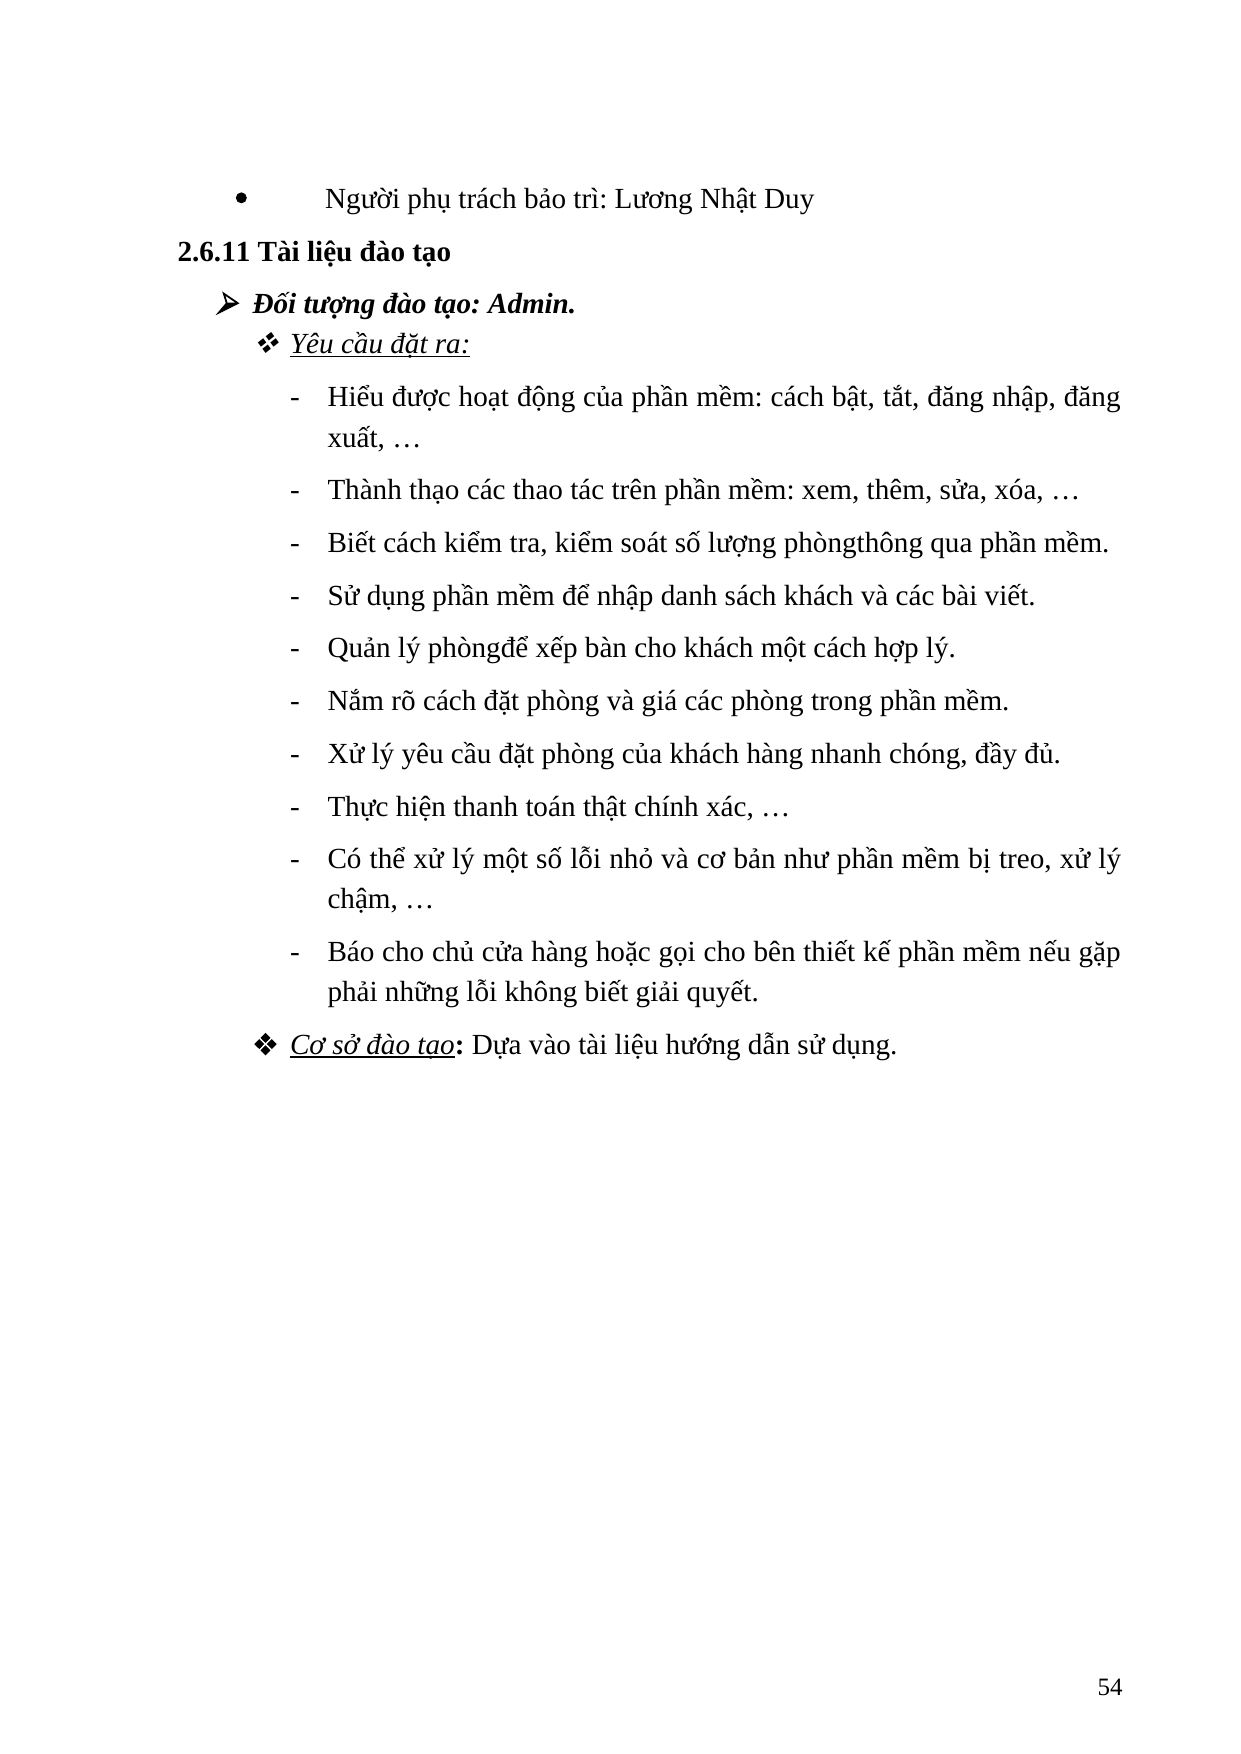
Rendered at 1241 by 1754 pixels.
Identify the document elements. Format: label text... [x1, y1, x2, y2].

list Đối tượng đào tạo: Admin. [215, 286, 1122, 320]
list Xử lý yêu cầu đặt phòng của khách hàng nhanh chóng, đầy đủ. [290, 736, 1122, 769]
subtitle 2.6.11 Tài liệu đào tạo [177, 234, 1122, 267]
list Sử dụng phần mềm để nhập danh sách khách và các bài viết. [290, 578, 1122, 611]
list Yêu cầu đặt ra: [252, 327, 1122, 360]
list Hiểu được hoạt động của phần mềm: cách bật, tắt, đăng nhập, đăng xuất, … [290, 379, 1122, 453]
list Thành thạo các thao tác trên phần mềm: xem, thêm, sửa, xóa, … [290, 472, 1122, 506]
list Biết cách kiểm tra, kiểm soát số lượng phòngthông qua phần mềm. [290, 525, 1122, 559]
list Có thể xử lý một số lỗi nhỏ và cơ bản như phần mềm bị treo, xử lý chậm, … [290, 841, 1122, 915]
list Báo cho chủ cửa hàng hoặc gọi cho bên thiết kế phần mềm nếu gặp phải những lỗi không biết giải quyết. [290, 934, 1122, 1008]
list Thực hiện thanh toán thật chính xác, … [290, 789, 1122, 822]
list Quản lý phòngđể xếp bàn cho khách một cách hợp lý. [290, 631, 1122, 664]
list Người phụ trách bảo trì: Lương Nhật Duy [236, 181, 1122, 214]
list Cơ sở đào tạo: Dựa vào tài liệu hướng dẫn sử dụng. [252, 1027, 1122, 1061]
list Nắm rõ cách đặt phòng và giá các phòng trong phần mềm. [290, 683, 1122, 717]
